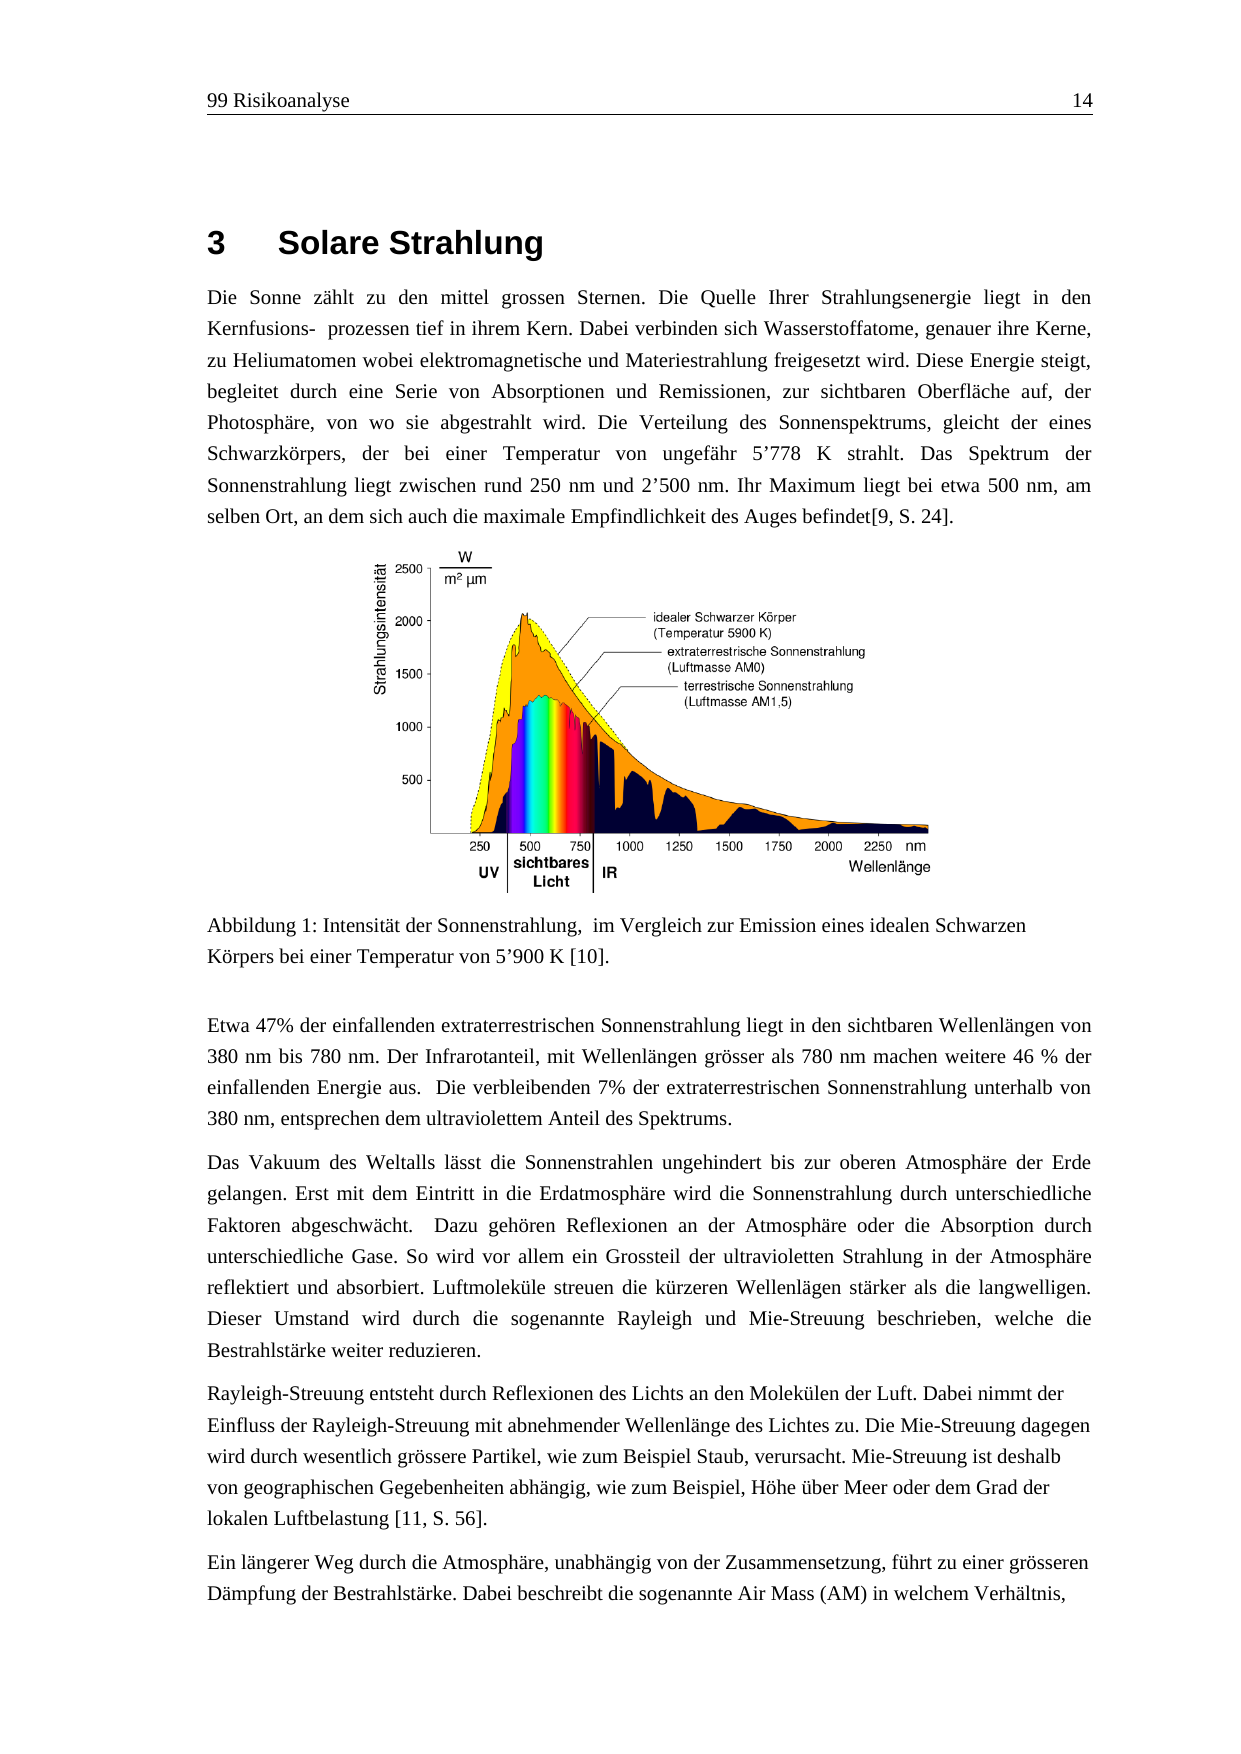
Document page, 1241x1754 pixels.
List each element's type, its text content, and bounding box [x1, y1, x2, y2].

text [207, 1550, 1093, 1605]
text Abbildung 1: Intensität der Sonnenstrahlung, im Vergleich zur Emission eines idealen Schwarzen Körpers bei einer Temperatur von 5’900 K [10]. [207, 913, 1093, 968]
subtitle Solare Strahlung [207, 223, 1093, 261]
picture [368, 547, 931, 893]
text Etwa 47% der einfallenden extraterrestrischen Sonnenstrahlung liegt in den sichtbaren Wellenlängen von 380 nm bis 780 nm. Der Infrarotanteil, mit Wellenlängen grösser als 780 nm machen weitere 46 % der einfallenden Energie aus. Die verbleibenden 7% der extraterrestrischen Sonnenstrahlung unterhalb von 380 nm, entsprechen dem ultraviolettem Anteil des Spektrums. [207, 1013, 1093, 1130]
text Rayleigh-Streuung entsteht durch Reflexionen des Lichts an den Molekülen der Luft. Dabei nimmt der Einfluss der Rayleigh-Streuung mit abnehmender Wellenlänge des Lichtes zu. Die Mie-Streuung dagegen wird durch wesentlich grössere Partikel, wie zum Beispiel Staub, verursacht. Mie-Streuung ist deshalb von geographischen Gegebenheiten abhängig, wie zum Beispiel, Höhe über Meer oder dem Grad der lokalen Luftbelastung [11, S. 56]. [207, 1381, 1093, 1530]
text Die Sonne zählt zu den mittel grossen Sternen. Die Quelle Ihrer Strahlungsenergie liegt in den Kernfusions- prozessen tief in ihrem Kern. Dabei verbinden sich Wasserstoffatome, genauer ihre Kerne, zu Heliumatomen wobei elektromagnetische und Materiestrahlung freigesetzt wird. Diese Energie steigt, begleitet durch eine Serie von Absorptionen und Remissionen, zur sichtbaren Oberfläche auf, der Photosphäre, von wo sie abgestrahlt wird. Die Verteilung des Sonnenspektrums, gleicht der eines Schwarzkörpers, der bei einer Temperatur von ungefähr 5’778 K strahlt. Das Spektrum der Sonnenstrahlung liegt zwischen rund 250 nm und 2’500 nm. Ihr Maximum liegt bei etwa 500 nm, am selben Ort, an dem sich auch die maximale Empfindlichkeit des Auges befindet[9, S. 24]. [207, 285, 1093, 528]
text Das Vakuum des Weltalls lässt die Sonnenstrahlen ungehindert bis zur oberen Atmosphäre der Erde gelangen. Erst mit dem Eintritt in die Erdatmosphäre wird die Sonnenstrahlung durch unterschiedliche Faktoren abgeschwächt. Dazu gehören Reflexionen an der Atmosphäre oder die Absorption durch unterschiedliche Gase. So wird vor allem ein Grossteil der ultravioletten Strahlung in der Atmosphäre reflektiert und absorbiert. Luftmoleküle streuen die kürzeren Wellenlägen stärker als die langwelligen. Dieser Umstand wird durch die sogenannte Rayleigh und Mie-Streuung beschrieben, welche die Bestrahlstärke weiter reduzieren. [207, 1150, 1093, 1362]
